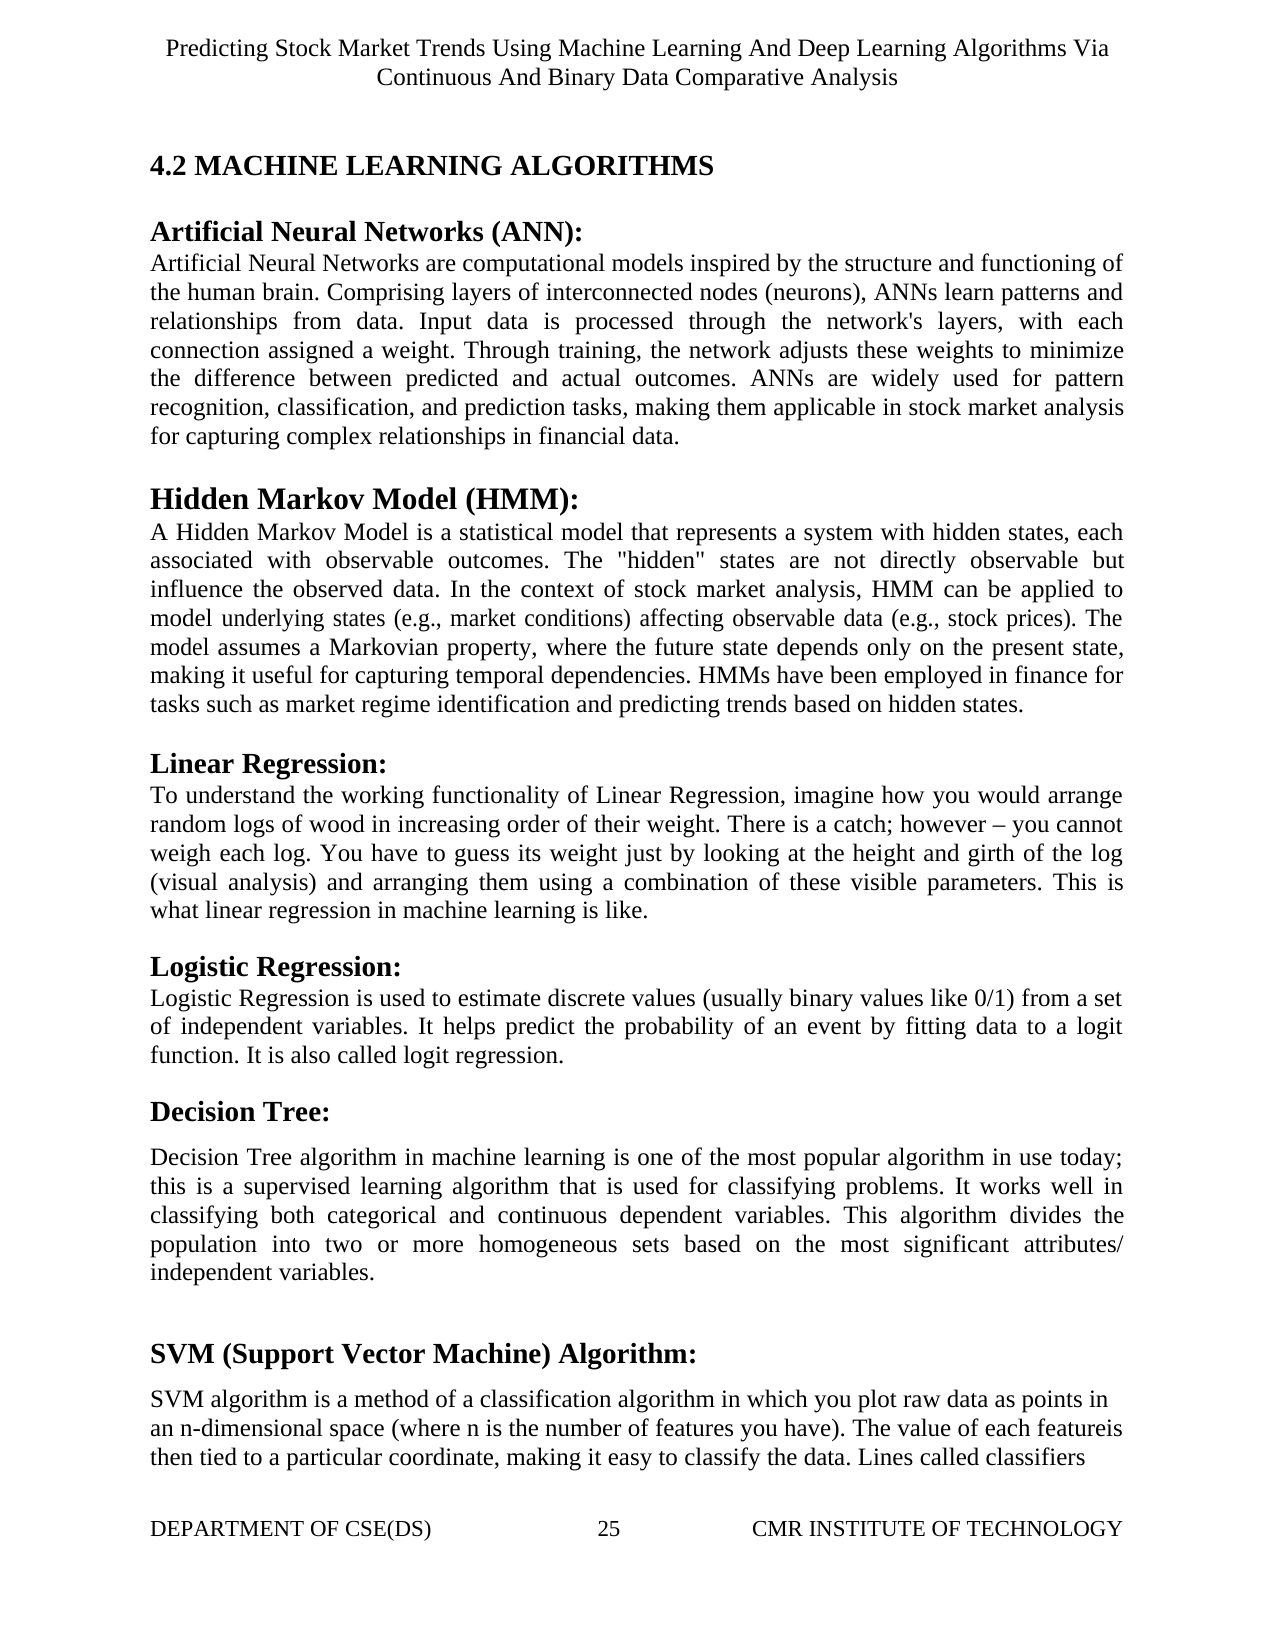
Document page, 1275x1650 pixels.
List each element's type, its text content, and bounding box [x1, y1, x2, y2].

text SVM algorithm is a method of a classification algorithm in which you plot raw data as points in an n-dimensional space (where n is the number of features you have). The value of each featureis then tied to a particular coordinate, making it easy to classify the data. Lines called classifiers [150, 1384, 1124, 1471]
text Artificial Neural Networks (ANN): [150, 215, 1275, 248]
list MACHINE LEARNING ALGORITHMS [150, 148, 1275, 181]
text Logistic Regression is used to estimate discrete values (usually binary values like 0/1) from a set of independent variables. It helps predict the probability of an event by fitting data to a logit function. It is also called logit regression. [150, 983, 1124, 1069]
text Decision Tree algorithm in machine learning is one of the most popular algorithm in use today; this is a supervised learning algorithm that is used for classifying problems. It works well in classifying both categorical and continuous dependent variables. This algorithm divides the population into two or more homogeneous sets based on the most significant attributes/ independent variables. [150, 1142, 1124, 1286]
text Artificial Neural Networks are computational models inspired by the structure and functioning of the human brain. Comprising layers of interconnected nodes (neurons), ANNs learn patterns and relationships from data. Input data is processed through the network's layers, with each connection assigned a weight. Through training, the network adjusts these weights to minimize the difference between predicted and actual outcomes. ANNs are widely used for pattern recognition, classification, and prediction tasks, making them applicable in stock market analysis for capturing complex relationships in financial data. [150, 248, 1124, 450]
text To understand the working functionality of Linear Regression, imagine how you would arrange random logs of wood in increasing order of their weight. There is a catch; however – you cannot weigh each log. You have to guess its weight just by looking at the height and girth of the log (visual analysis) and arranging them using a combination of these visible parameters. This is what linear regression in machine learning is like. [150, 780, 1124, 924]
subtitle SVM (Support Vector Machine) Algorithm: [150, 1336, 1275, 1370]
text Hidden Markov Model (HMM): [150, 481, 1275, 517]
subtitle Linear Regression: [150, 747, 1275, 780]
text A Hidden Markov Model is a statistical model that represents a system with hidden states, each associated with observable outcomes. The "hidden" states are not directly observable but influence the observed data. In the context of stock market analysis, HMM can be applied to model underlying states (e.g., market conditions) affecting observable data (e.g., stock prices). The model assumes a Markovian property, where the future state depends only on the present state, making it useful for capturing temporal dependencies. HMMs have been employed in finance for tasks such as market regime identification and predicting trends based on hidden states. [150, 517, 1124, 718]
subtitle Logistic Regression: [150, 949, 1275, 983]
subtitle Decision Tree: [150, 1094, 1275, 1128]
